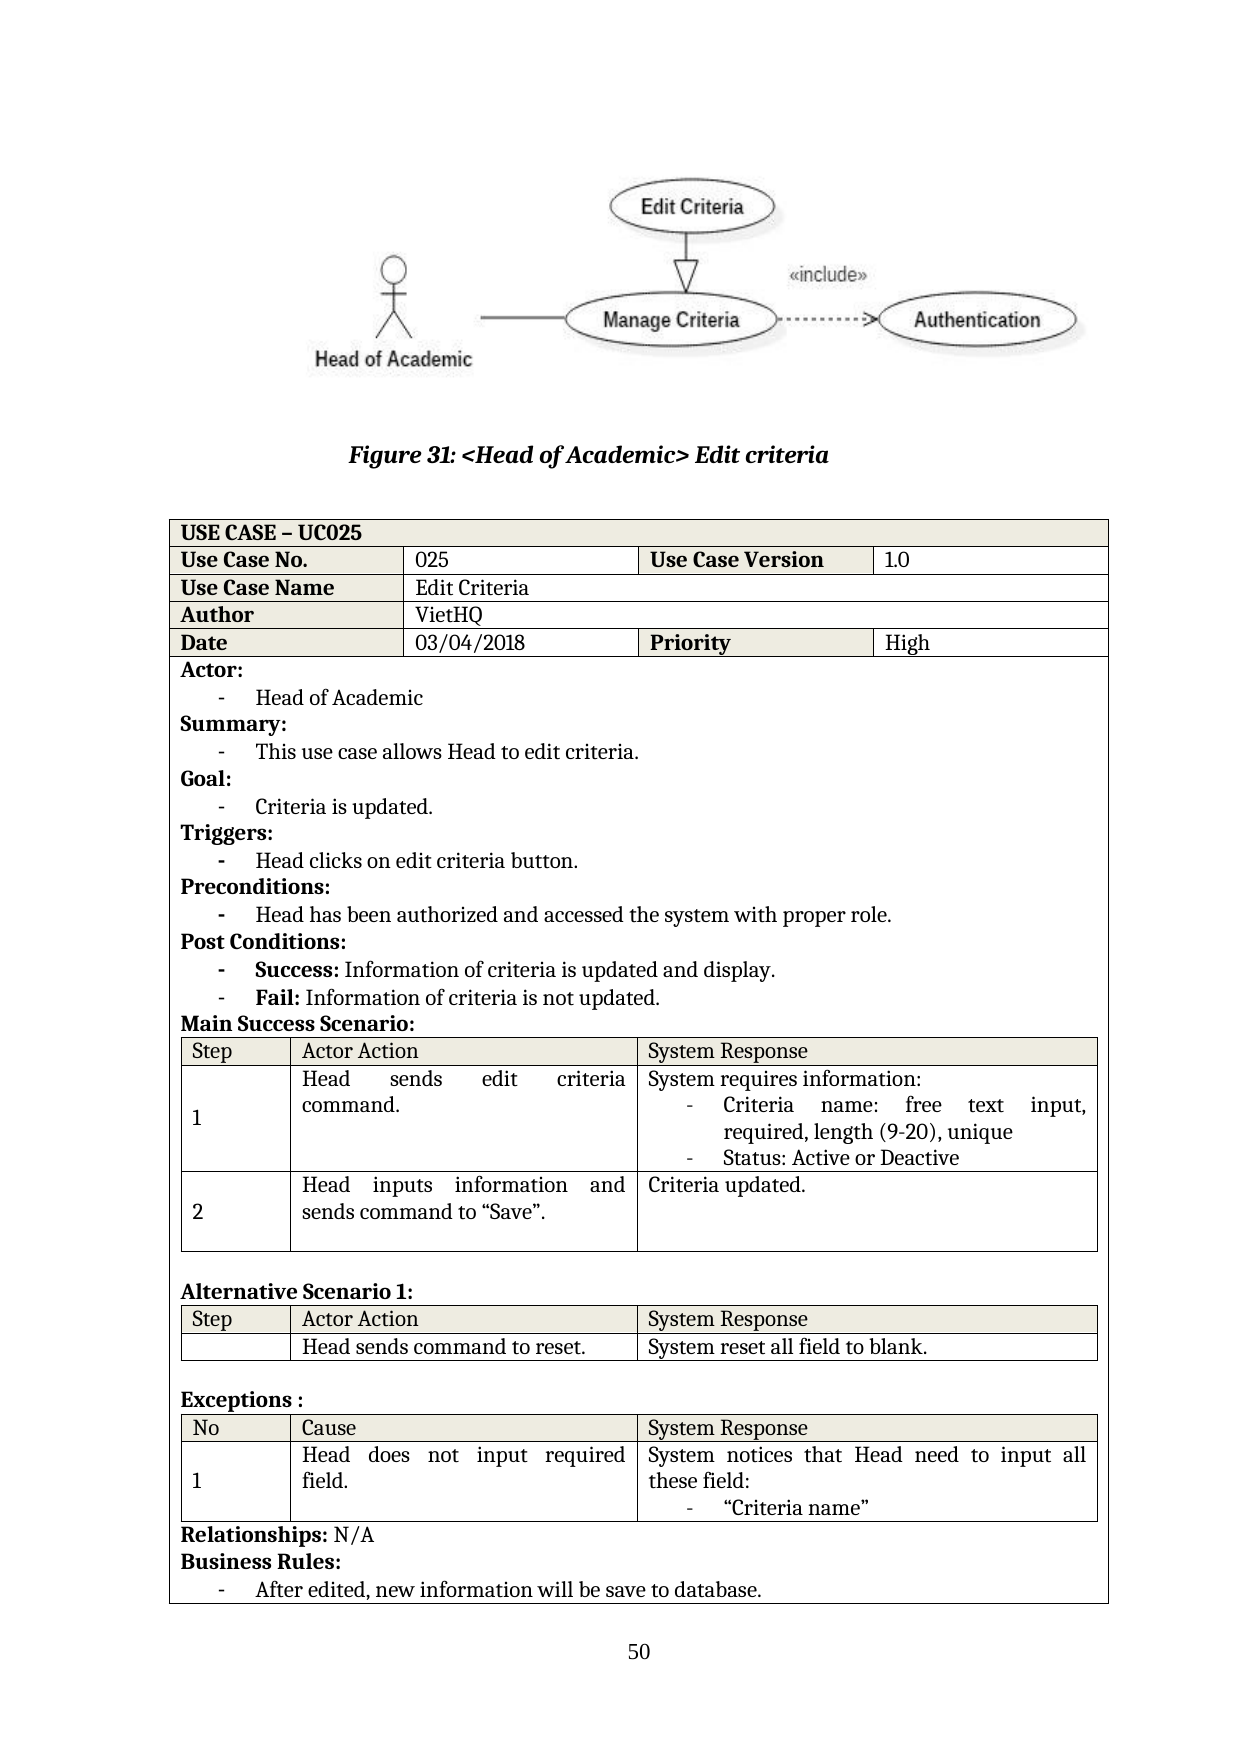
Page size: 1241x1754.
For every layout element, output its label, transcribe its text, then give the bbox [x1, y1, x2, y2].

table_cell Actor: Head of Academic Summary: This use case allows Head to edit criteria. Goal: Criteria is updated. Triggers: Head clicks on edit criteria button. Preconditions: Head has been authorized and accessed the system with proper role. Post Conditions: Success: Information of criteria is updated and display. Fail: Information of criteria is not updated. Main Success Scenario: Alternative Scenario 1: Exceptions : Relationships: N/A Business Rules: After edited, new information will be save to database. [170, 657, 1108, 1603]
table_cell Date [170, 629, 403, 656]
table_cell High [874, 629, 1108, 656]
table_cell Use Case No. [170, 547, 403, 573]
table_cell Edit Criteria [404, 575, 1108, 601]
table_cell Author [170, 602, 403, 628]
table_cell Priority [639, 629, 873, 656]
text Figure 31: <Head of Academic> Edit criteria [106, 441, 1071, 470]
table_cell 025 [404, 547, 638, 573]
table_cell Use Case Version [639, 547, 873, 573]
table_cell 1.0 [874, 547, 1108, 573]
table_cell Use Case Name [170, 575, 403, 601]
table_header USE CASE – UC025 [170, 520, 1108, 546]
table_cell 03/04/2018 [404, 629, 638, 656]
picture [296, 164, 1132, 442]
table_cell VietHQ [404, 602, 1108, 628]
